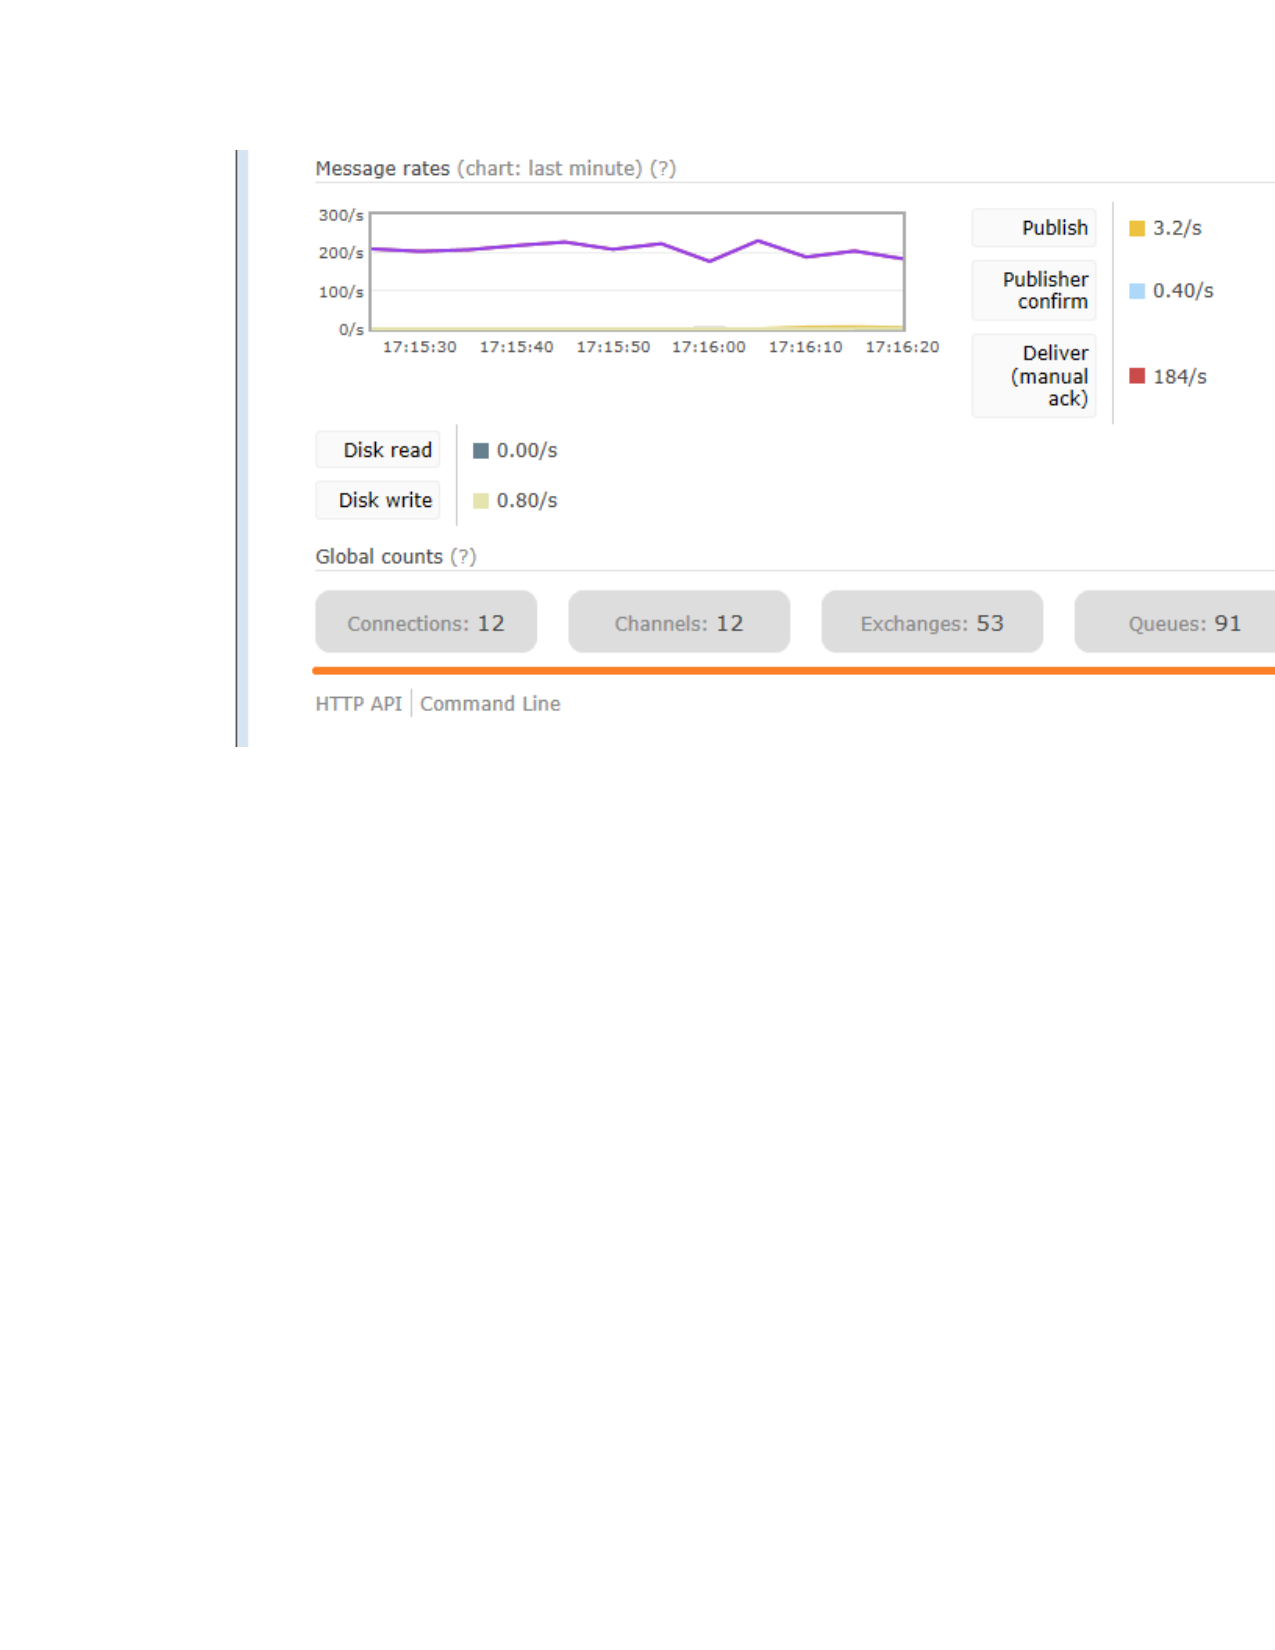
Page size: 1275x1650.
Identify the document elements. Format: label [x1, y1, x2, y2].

picture [225, 150, 1275, 747]
